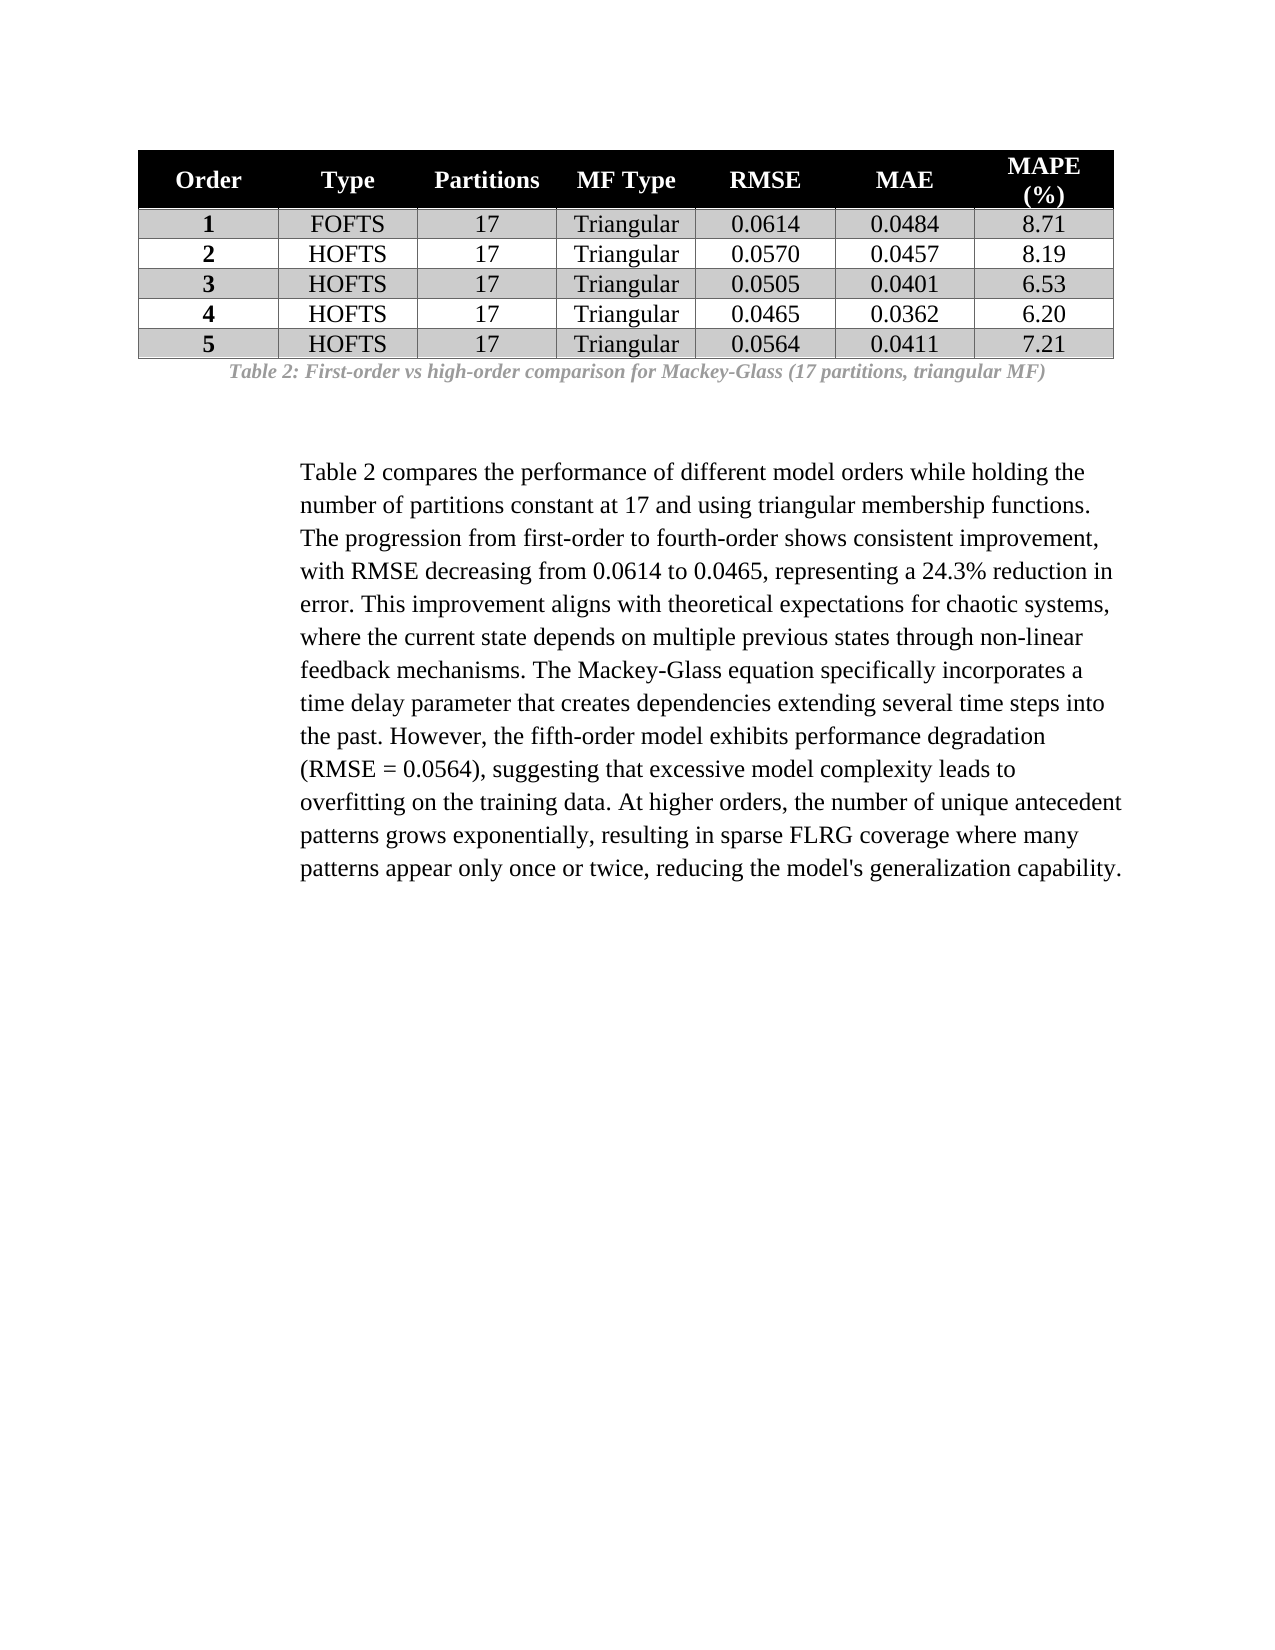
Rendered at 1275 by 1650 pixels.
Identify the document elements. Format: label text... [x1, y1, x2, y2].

table_cell 3 [139, 269, 278, 298]
table_cell 4 [139, 299, 278, 328]
table_header RMSE [696, 151, 835, 208]
table_cell 0.0411 [836, 329, 974, 357]
table_cell 5 [139, 329, 278, 357]
table_cell 0.0362 [836, 299, 974, 328]
table_cell 17 [418, 239, 556, 268]
table_cell 0.0564 [696, 329, 835, 357]
table_cell HOFTS [279, 239, 417, 268]
table_cell HOFTS [279, 269, 417, 298]
table_cell 17 [418, 329, 556, 357]
table_cell 0.0484 [836, 210, 974, 238]
table_header MAPE (%) [975, 151, 1113, 208]
table_cell 7.21 [975, 329, 1113, 357]
table_cell HOFTS [279, 299, 417, 328]
table_cell 6.20 [975, 299, 1113, 328]
table_cell 0.0614 [696, 210, 835, 238]
table_cell 8.19 [975, 239, 1113, 268]
table_cell HOFTS [279, 329, 417, 357]
table_cell Triangular [557, 329, 695, 357]
table_header MAE [836, 151, 974, 208]
table_cell 6.53 [975, 269, 1113, 298]
table_cell 0.0570 [696, 239, 835, 268]
table_header Type [279, 151, 417, 208]
table_cell 17 [418, 210, 556, 238]
table_cell 0.0457 [836, 239, 974, 268]
table_header Partitions [418, 151, 556, 208]
table_header Order [139, 151, 278, 208]
table_cell 2 [139, 239, 278, 268]
table_cell Triangular [557, 299, 695, 328]
table_cell Triangular [557, 269, 695, 298]
text Table 2: First-order vs high-order comparison for Mackey-Glass (17 partitions, triangular MF) [150, 358, 1125, 383]
table_cell FOFTS [279, 210, 417, 238]
table_header MF Type [557, 151, 695, 208]
table_cell 0.0465 [696, 299, 835, 328]
table_cell 0.0505 [696, 269, 835, 298]
table_cell 17 [418, 269, 556, 298]
table_cell 8.71 [975, 210, 1113, 238]
table_cell Triangular [557, 239, 695, 268]
table_cell 17 [418, 299, 556, 328]
text Table 2 compares the performance of different model orders while holding the number of partitions constant at 17 and using triangular membership functions. The progression from first-order to fourth-order shows consistent improvement, with RMSE decreasing from 0.0614 to 0.0465, representing a 24.3% reduction in error. This improvement aligns with theoretical expectations for chaotic systems, where the current state depends on multiple previous states through non-linear feedback mechanisms. The Mackey-Glass equation specifically incorporates a time delay parameter that creates dependencies extending several time steps into the past. However, the fifth-order model exhibits performance degradation (RMSE = 0.0564), suggesting that excessive model complexity leads to overfitting on the training data. At higher orders, the number of unique antecedent patterns grows exponentially, resulting in sparse FLRG coverage where many patterns appear only once or twice, reducing the model's generalization capability. [300, 457, 1125, 882]
table_cell 0.0401 [836, 269, 974, 298]
table_cell 1 [139, 210, 278, 238]
table_cell Triangular [557, 210, 695, 238]
